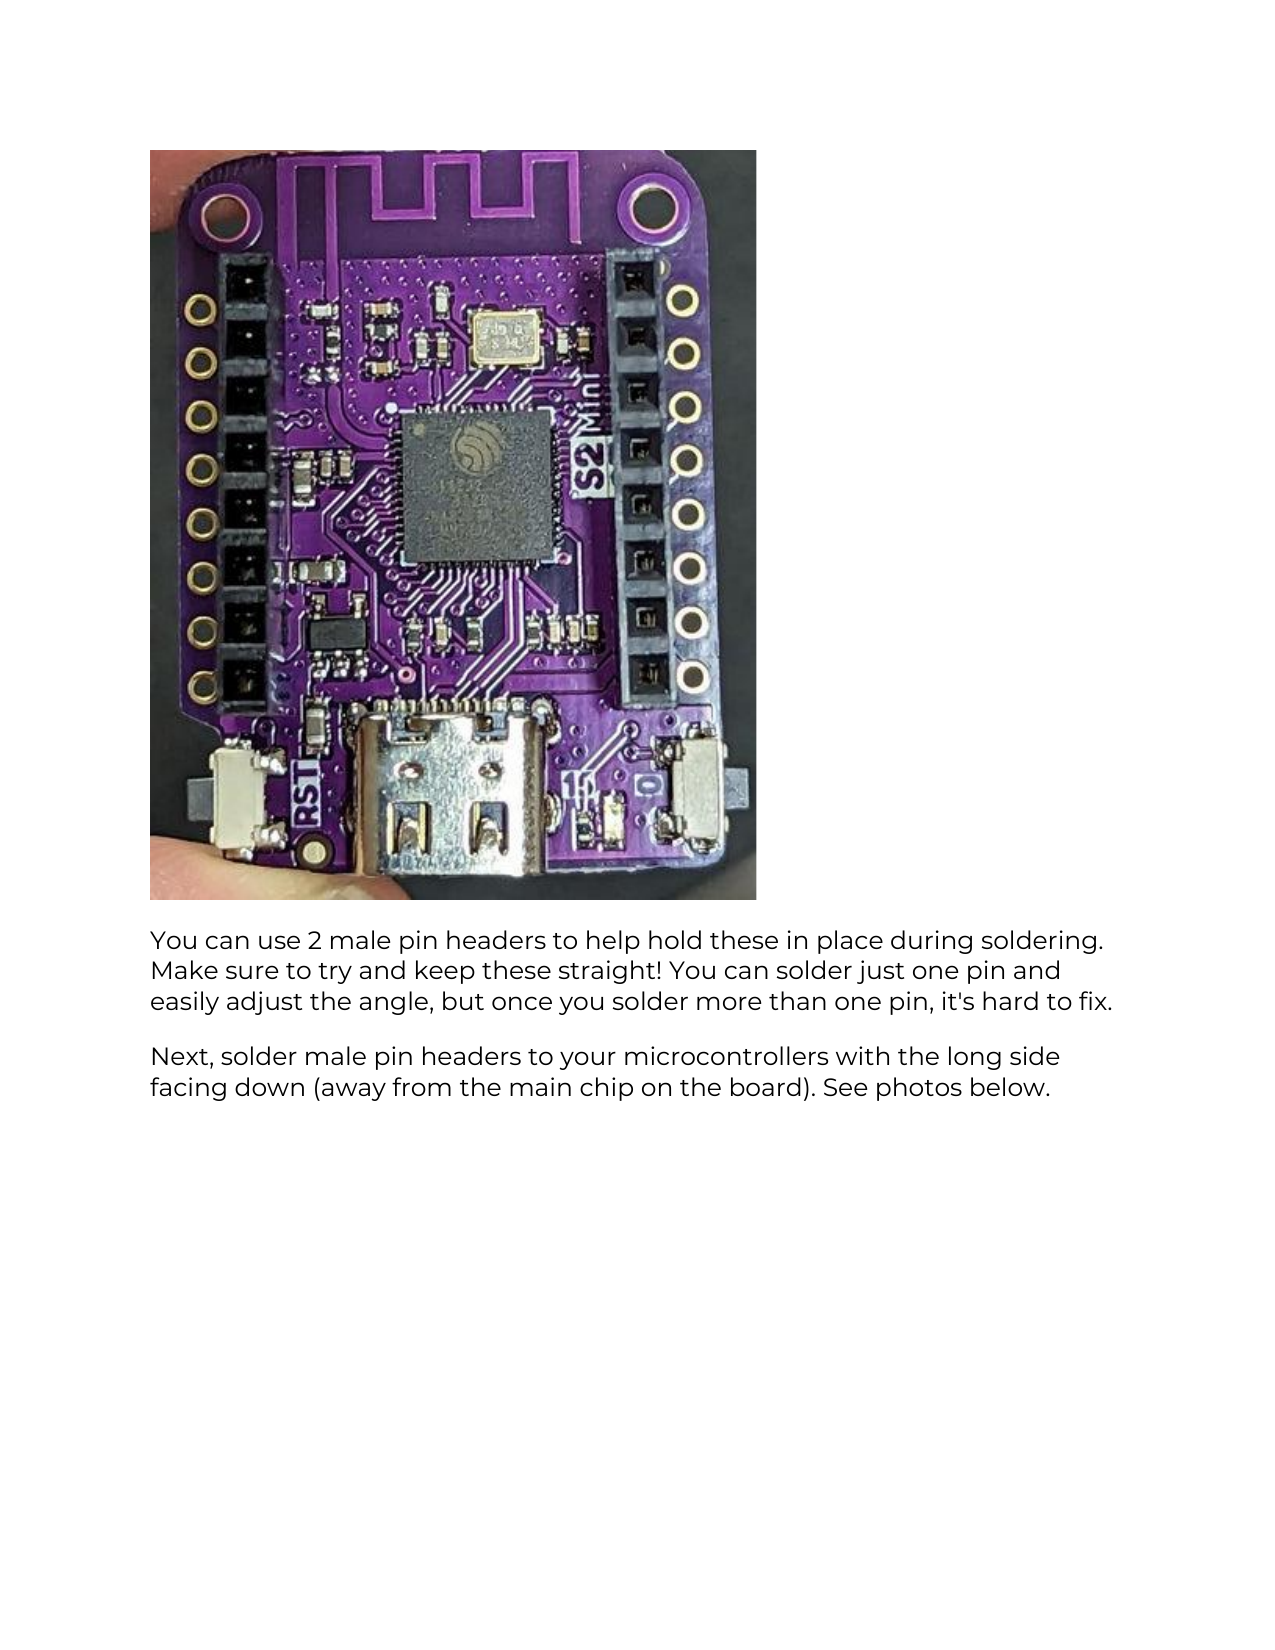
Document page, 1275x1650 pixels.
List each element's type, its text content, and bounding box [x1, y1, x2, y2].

picture [150, 150, 757, 900]
text You can use 2 male pin headers to help hold these in place during soldering. Make sure to try and keep these straight! You can solder just one pin and easily adjust the angle, but once you solder more than one pin, it's hard to fix. [150, 925, 1125, 1017]
text Next, solder male pin headers to your microcontrollers with the long side facing down (away from the main chip on the board). See photos below. [150, 1042, 1125, 1103]
